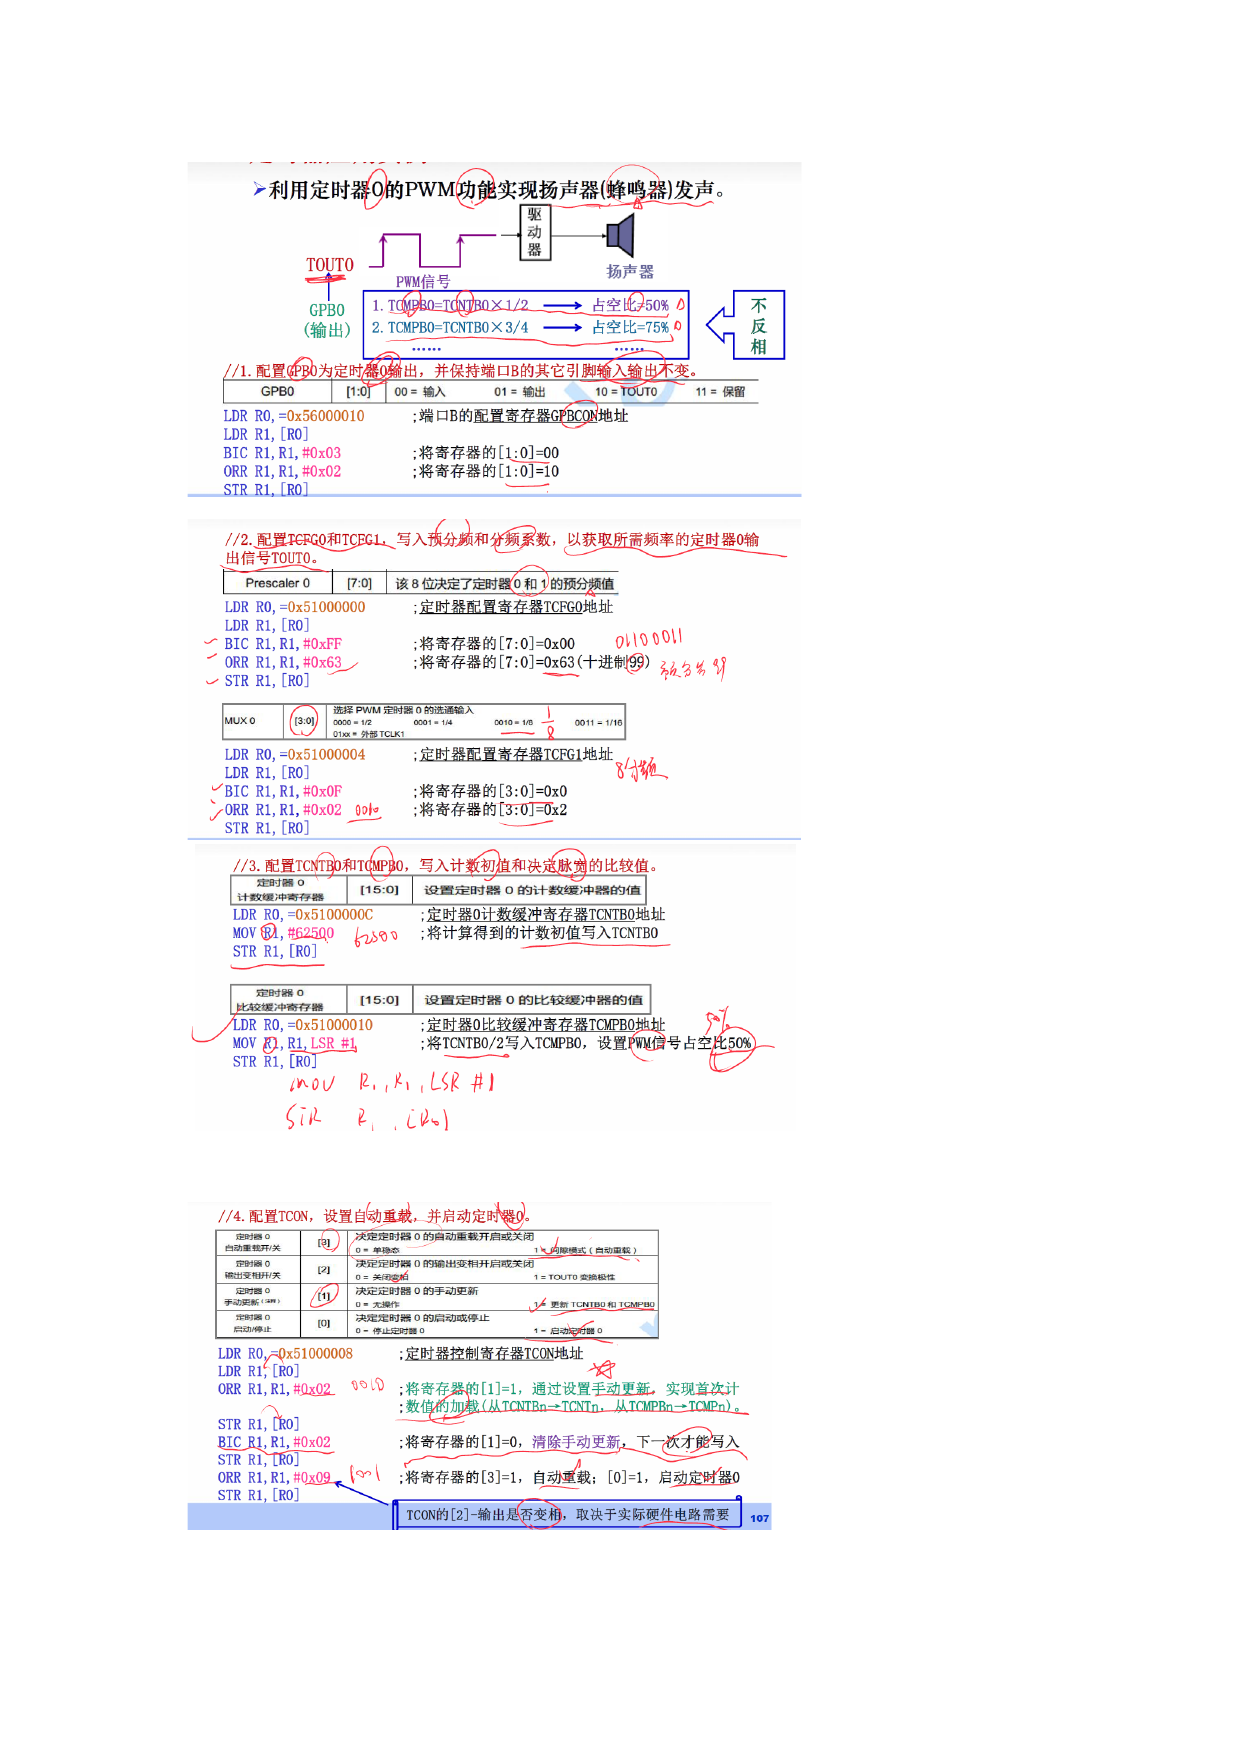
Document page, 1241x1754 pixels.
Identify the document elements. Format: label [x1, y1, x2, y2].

picture [187, 162, 813, 497]
picture [187, 844, 796, 1131]
picture [187, 519, 802, 840]
picture [187, 1202, 782, 1530]
